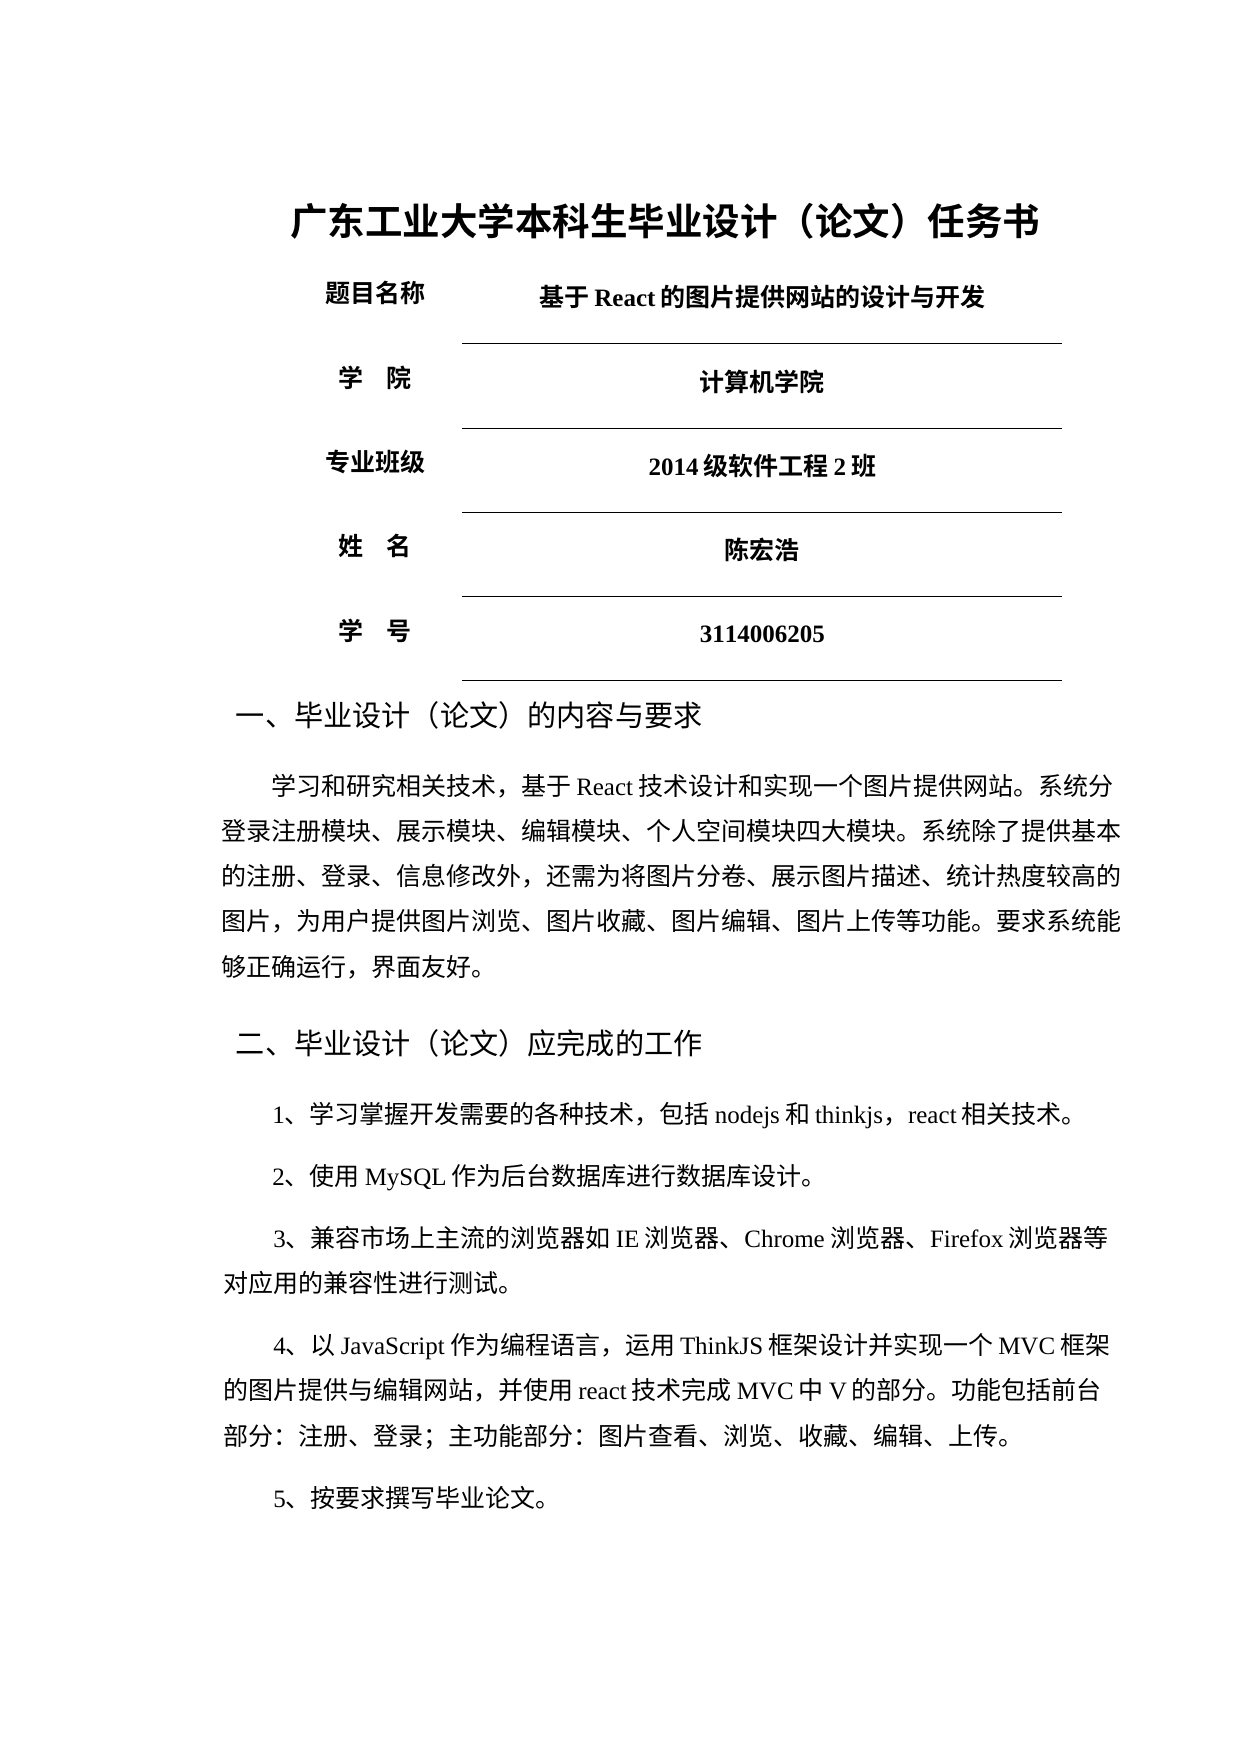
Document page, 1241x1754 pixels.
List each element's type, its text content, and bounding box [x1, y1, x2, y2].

text 4、以JavaScript作为编程语言，运用ThinkJS框架设计并实现一个MVC框架的图片提供与编辑网站，并使用react技术完成MVC中V的部分。功能包括前台部分：注册、登录；主功能部分：图片查看、浏览、收藏、编辑、上传。 [223, 1325, 1122, 1452]
text 3、兼容市场上主流的浏览器如IE浏览器、Chrome浏览器、Firefox浏览器等对应用的兼容性进行测试。 [223, 1218, 1122, 1300]
text 二、毕业设计（论文）应完成的工作 [177, 1009, 1122, 1074]
text 广东工业大学本科生毕业设计（论文）任务书 [177, 192, 1122, 246]
text 2、使用MySQL作为后台数据库进行数据库设计。 [234, 1156, 1122, 1192]
table_cell 学 号 [237, 596, 462, 680]
text 1、学习掌握开发需要的各种技术，包括nodejs和thinkjs，react相关技术。 [234, 1094, 1122, 1130]
table_cell 计算机学院 [462, 344, 1062, 428]
table_cell 2014级软件工程2班 [462, 429, 1062, 512]
table_cell 3114006205 [462, 597, 1062, 680]
table_cell 专业班级 [237, 428, 462, 512]
text 学习和研究相关技术，基于React技术设计和实现一个图片提供网站。系统分登录注册模块、展示模块、编辑模块、个人空间模块四大模块。系统除了提供基本的注册、登录、信息修改外，还需为将图片分卷、展示图片描述、统计热度较高的图片，为用户提供图片浏览、图片收藏、图片编辑、图片上传等功能。要求系统能够正确运行，界面友好。 [221, 766, 1122, 983]
table_cell 学 院 [237, 343, 462, 428]
text 一、毕业设计（论文）的内容与要求 [177, 681, 1122, 746]
table_header 基于React的图片提供网站的设计与开发 [462, 260, 1062, 343]
text 5、按要求撰写毕业论文。 [223, 1478, 1122, 1514]
table_cell 陈宏浩 [462, 513, 1062, 596]
table_header 题目名称 [237, 260, 462, 343]
table_cell 姓 名 [237, 512, 462, 596]
